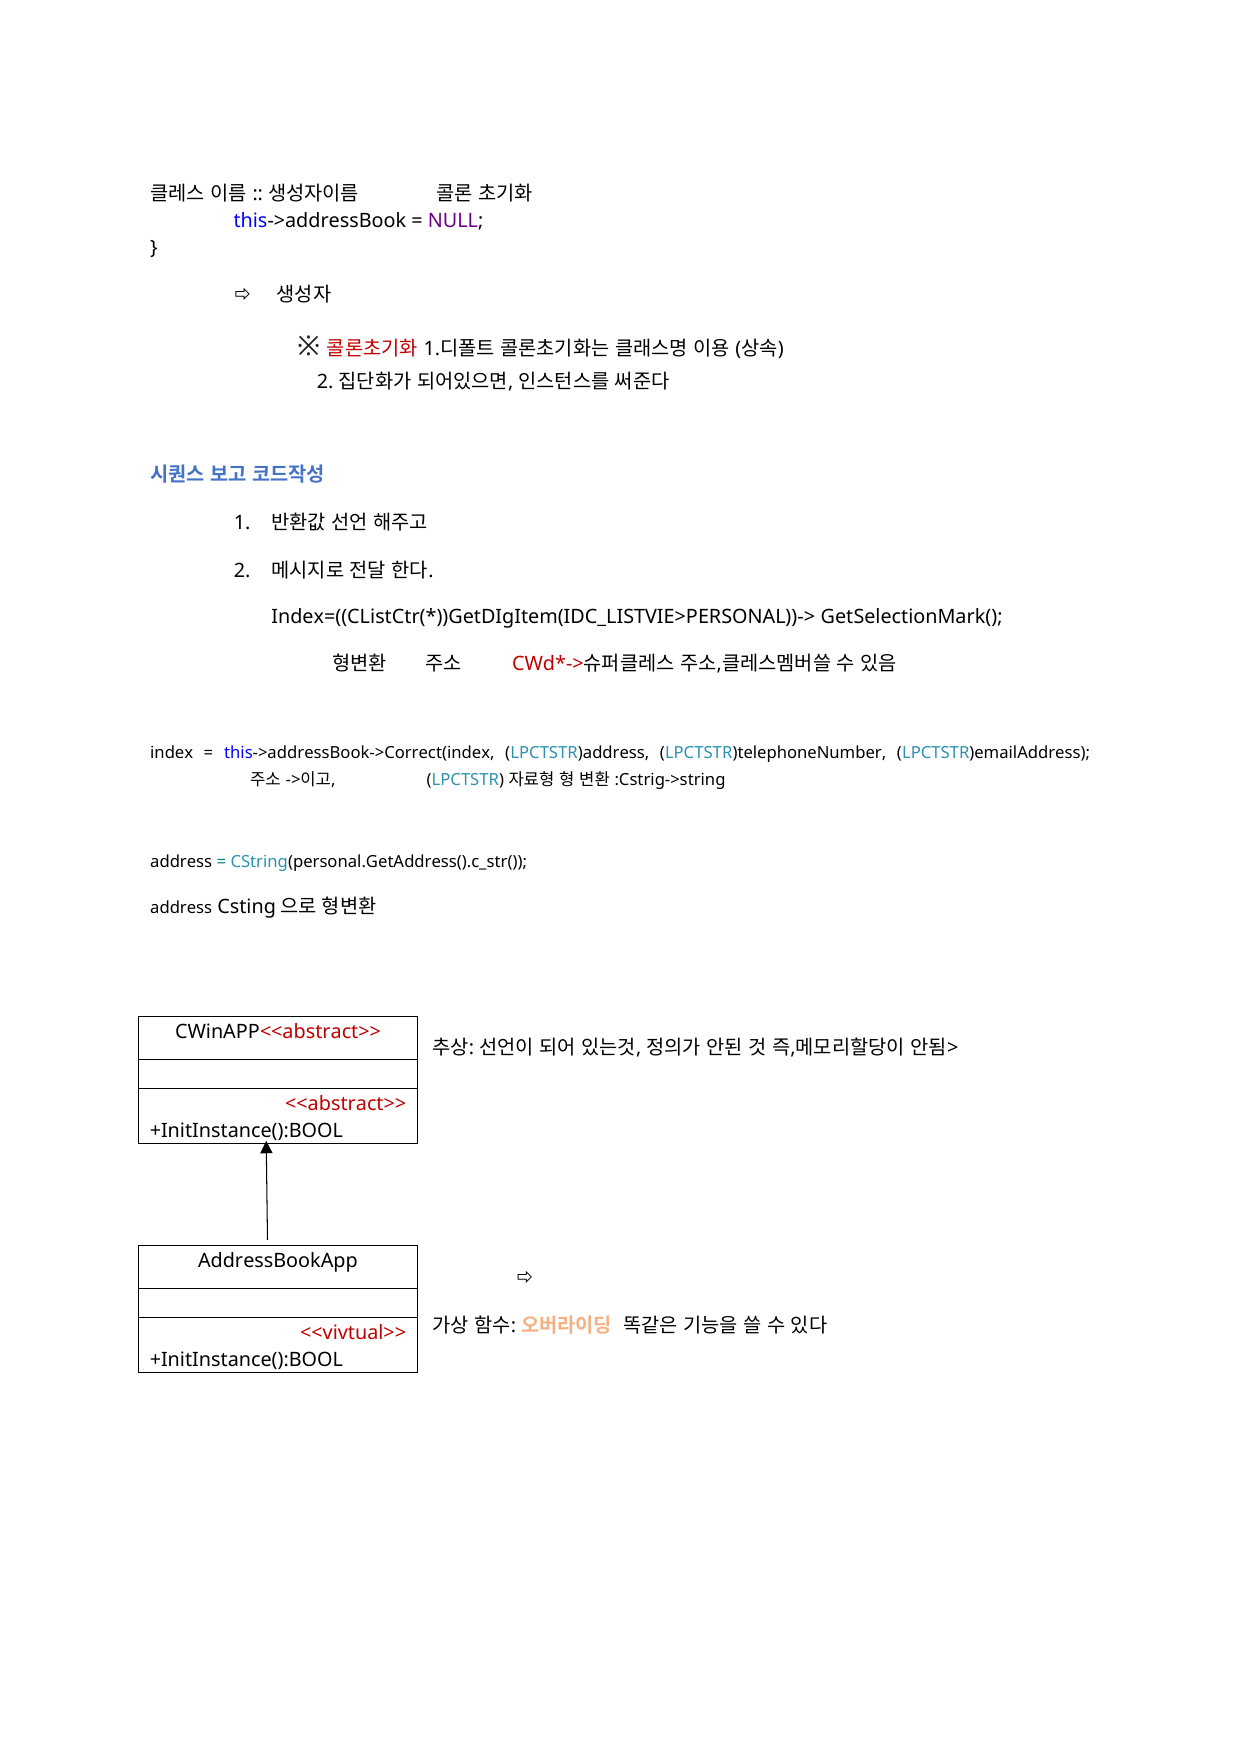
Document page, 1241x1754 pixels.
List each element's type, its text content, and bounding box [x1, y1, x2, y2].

list 메시지로 전달 한다. [234, 554, 1090, 583]
text 클레스 이름 :: 생성자이름 콜론 초기화 [150, 177, 1090, 206]
table_cell [139, 1060, 417, 1088]
list ※ 콜론초기화 1.디폴트 콜론초기화는 클래스명 이용 (상속) 2. 집단화가 되어있으면, 인스턴스를 써준다 [271, 326, 1090, 394]
list 형변환 주소 CWd*->슈퍼클레스 주소,클레스멤버쓸 수 있음 [271, 648, 1090, 676]
table_header CWinAPP<<abstract>> [139, 1017, 417, 1059]
list Index=((CListCtr(*))GetDIgItem(IDC_LISTVIE>PERSONAL))-> GetSelectionMark(); [271, 602, 1090, 629]
text this->addressBook = NULL; [150, 206, 1090, 233]
text 추상: 선언이 되어 있는것, 정의가 안된 것 즉,메모리할당이 안됨> [418, 1031, 1090, 1060]
text address Csting으로 형변환 [150, 891, 1090, 919]
text 시퀀스 보고 코드작성 [150, 459, 1090, 487]
list 생성자 [234, 279, 1090, 307]
text index = this->addressBook->Correct(index, (LPCTSTR)address, (LPCTSTR)telephoneNumber, (LPCTSTR)emailAddress); 주소 ->이고, (LPCTSTR) 자료형 형 변환 :Cstrig->string [150, 741, 1090, 790]
list 반환값 선언 해주고 [234, 506, 1090, 535]
table_header AddressBookApp [139, 1246, 417, 1288]
table_cell <<abstract>> +InitInstance():BOOL [139, 1089, 417, 1143]
table_cell [139, 1289, 417, 1317]
table_cell <<vivtual>> +InitInstance():BOOL [139, 1318, 417, 1372]
text 가상 함수: 오버라이딩 똑같은 기능을 쓸 수 있다 [418, 1309, 1090, 1338]
text } [150, 233, 1090, 260]
text address = CString(personal.GetAddress().c_str()); [150, 849, 1090, 872]
